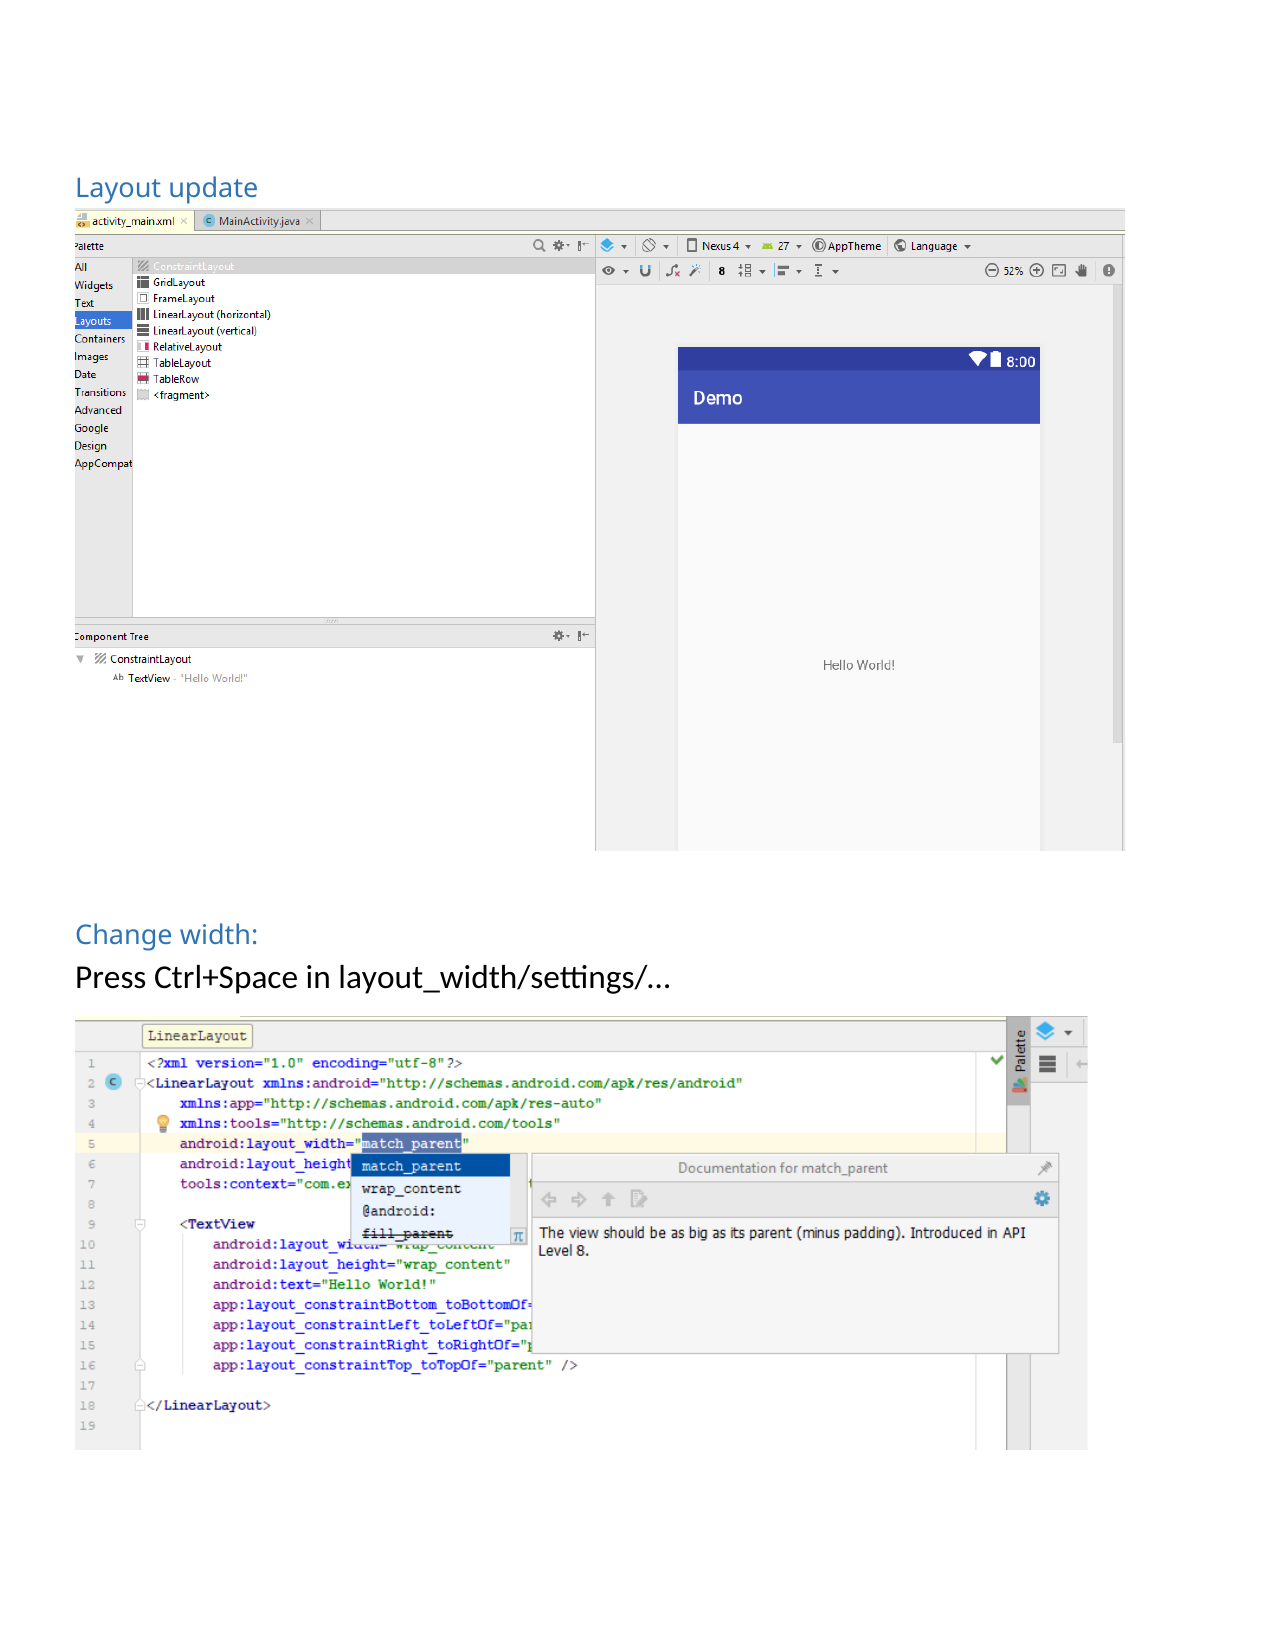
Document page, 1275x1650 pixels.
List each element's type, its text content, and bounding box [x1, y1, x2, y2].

picture [75, 208, 1125, 851]
text Press Ctrl+Space in layout_width/settings/… [75, 956, 1200, 996]
subtitle Layout update [75, 169, 1200, 206]
subtitle Change width: [75, 916, 1200, 953]
picture [75, 1016, 1088, 1450]
